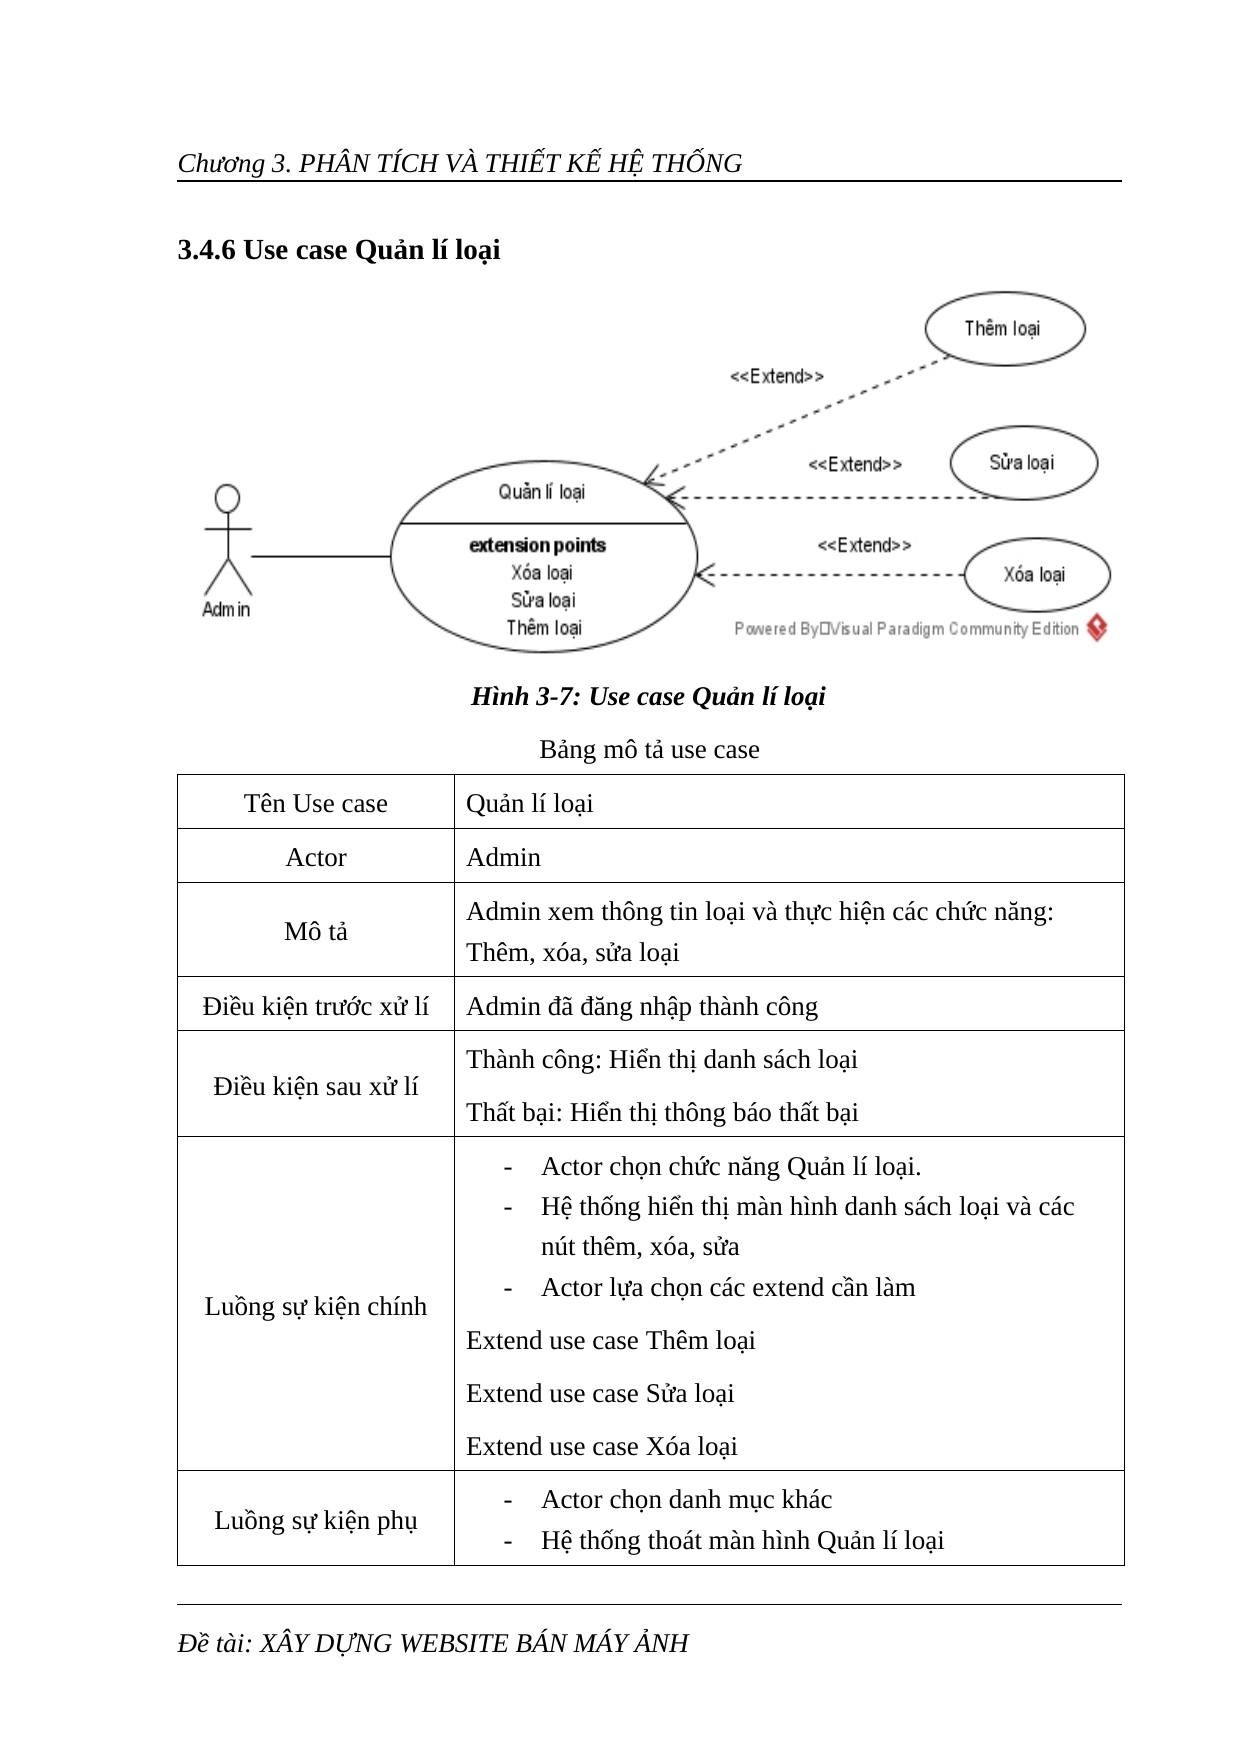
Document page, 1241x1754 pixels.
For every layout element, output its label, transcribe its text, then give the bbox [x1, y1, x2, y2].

table_cell Mô tả [178, 883, 454, 976]
table_cell Admin đã đăng nhập thành công [455, 977, 1124, 1030]
picture [184, 288, 1116, 659]
text Bảng mô tả use case [177, 733, 1122, 764]
table_header Quản lí loại [455, 775, 1124, 828]
text 3.4.6 Use case Quản lí loại [177, 232, 1122, 266]
table_cell Actor chọn chức năng Quản lí loại. Hệ thống hiển thị màn hình danh sách loại và các nút thêm, xóa, sửa Actor lựa chọn các extend cần làm Extend use case Thêm loại Extend use case Sửa loại Extend use case Xóa loại [455, 1137, 1124, 1470]
table_cell Điều kiện trước xử lí [178, 977, 454, 1030]
table_cell Admin xem thông tin loại và thực hiện các chức năng: Thêm, xóa, sửa loại [455, 883, 1124, 976]
table_header Tên Use case [178, 775, 454, 828]
table_cell Luồng sự kiện chính [178, 1137, 454, 1470]
table_cell Admin [455, 829, 1124, 882]
table_cell Luồng sự kiện phụ [178, 1471, 454, 1564]
table_cell Actor chọn danh mục khác Hệ thống thoát màn hình Quản lí loại [455, 1471, 1124, 1564]
table_cell Thành công: Hiển thị danh sách loại Thất bại: Hiển thị thông báo thất bại [455, 1031, 1124, 1136]
table_cell Điều kiện sau xử lí [178, 1031, 454, 1136]
table_cell Actor [178, 829, 454, 882]
